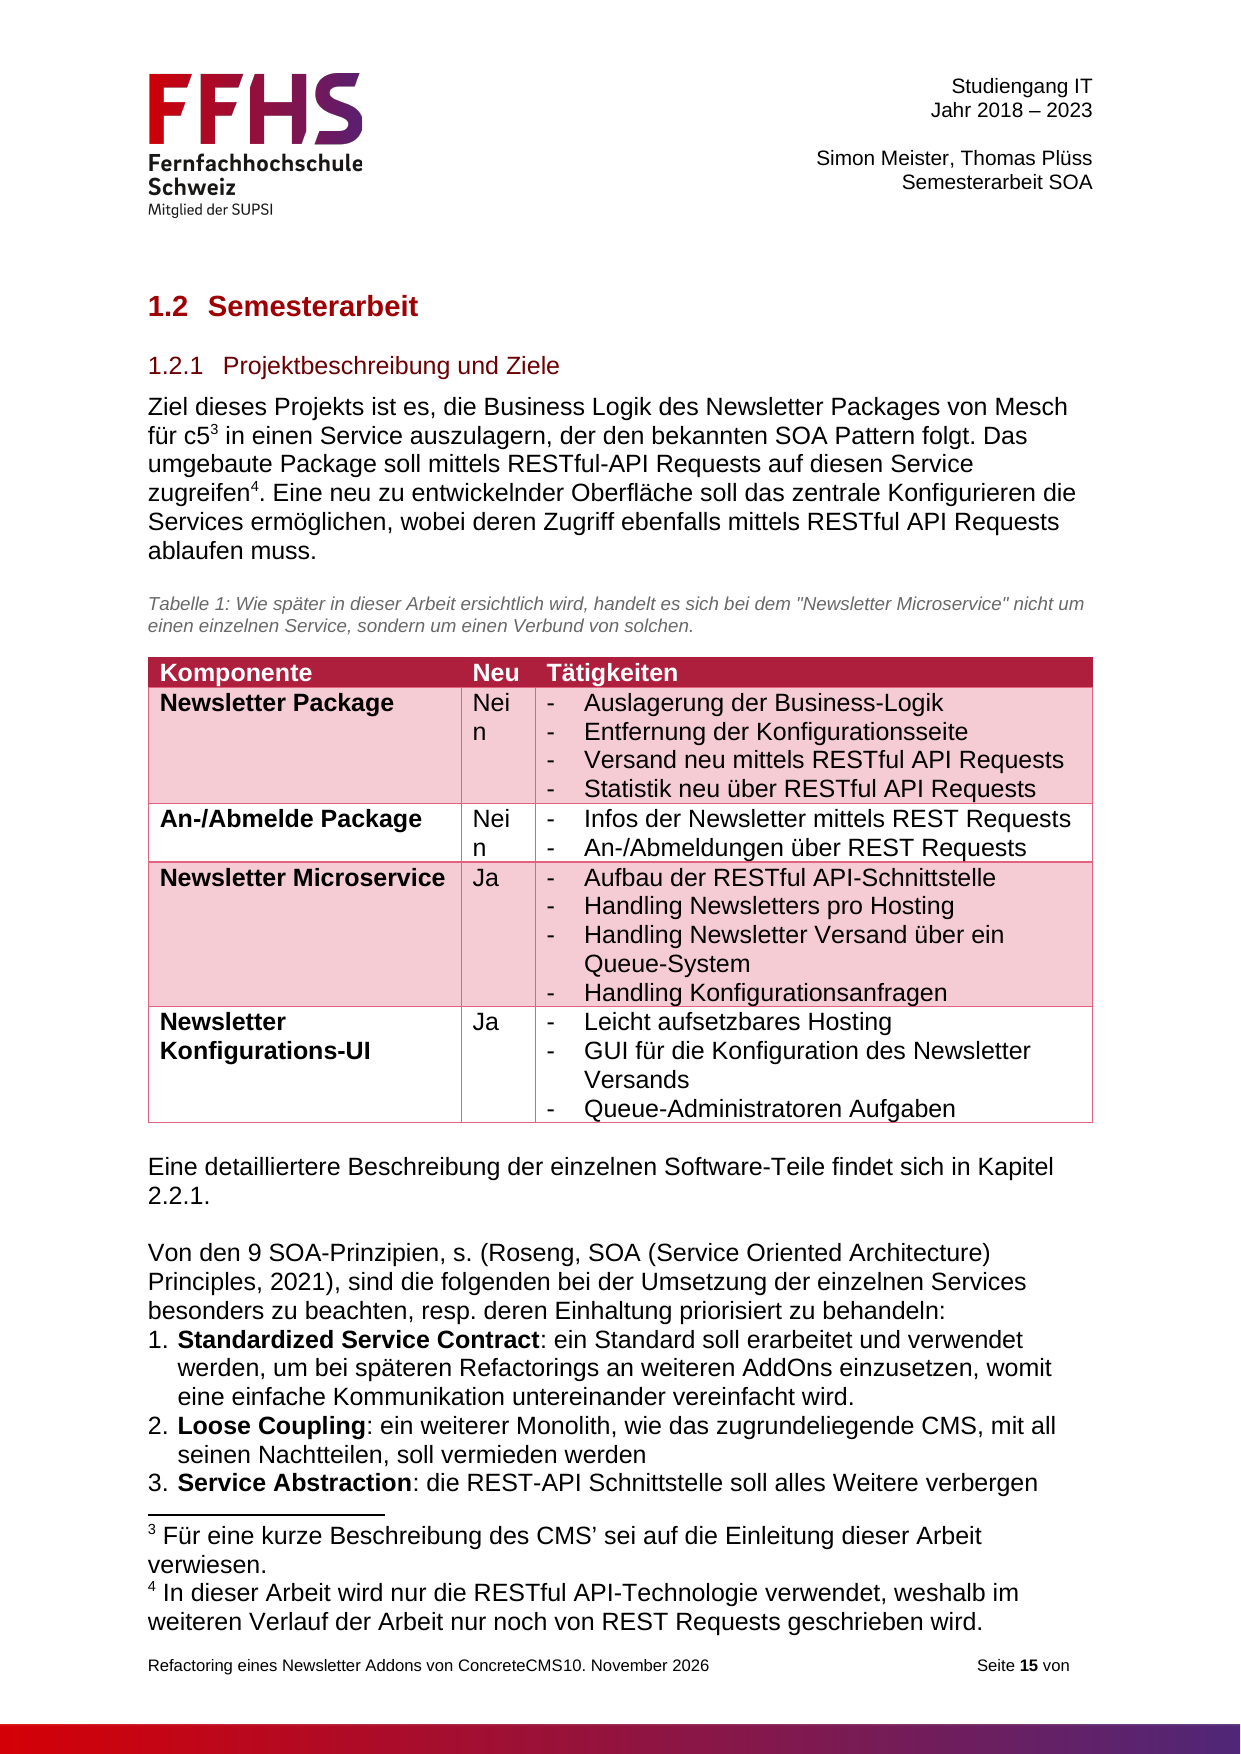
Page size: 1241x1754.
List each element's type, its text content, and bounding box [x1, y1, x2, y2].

text Ziel dieses Projekts ist es, die Business Logik des Newsletter Packages von Mesch für c5 in einen Service auszulagern, der den bekannten SOA Pattern folgt. Das umgebaute Package soll mittels RESTful-API Requests auf diesen Service zugreifen. Eine neu zu entwickelnder Oberfläche soll das zentrale Konfigurieren die Services ermöglichen, wobei deren Zugriff ebenfalls mittels RESTful API Requests ablaufen muss. [148, 392, 1092, 564]
list Loose Coupling: ein weiterer Monolith, wie das zugrundeliegende CMS, mit all seinen Nachtteilen, soll vermieden werden [148, 1411, 1092, 1468]
text Von den 9 SOA-Prinzipien, s. , sind die folgenden bei der Umsetzung der einzelnen Services besonders zu beachten, resp. deren Einhaltung priorisiert zu behandeln: [148, 1238, 1092, 1324]
picture [148, 73, 363, 218]
table_cell Nein [462, 688, 535, 803]
table_cell An-/Abmelde Package [149, 804, 461, 861]
table_cell Nein [462, 804, 535, 861]
table_cell Infos der Newsletter mittels REST Requests An-/Abmeldungen über REST Requests [536, 804, 1092, 861]
table_cell Newsletter Microservice [149, 863, 461, 1006]
list Service Abstraction: die REST-API Schnittstelle soll alles Weitere verbergen [148, 1468, 1092, 1497]
text Eine detailliertere Beschreibung der einzelnen Software-Teile findet sich in Kapitel 2.2.1. [148, 1152, 1092, 1209]
table_cell Leicht aufsetzbares Hosting GUI für die Konfiguration des Newsletter Versands Queue-Administratoren Aufgaben [536, 1007, 1092, 1122]
table_header Tätigkeiten [536, 658, 1092, 687]
table_cell Ja [462, 863, 535, 1006]
table_cell Newsletter Package [149, 688, 461, 803]
table_cell Newsletter Konfigurations-UI [149, 1007, 461, 1122]
table_header Neu [462, 658, 535, 687]
table_cell Ja [462, 1007, 535, 1122]
text Tabelle 1: Wie später in dieser Arbeit ersichtlich wird, handelt es sich bei dem "Newsletter Microservice" nicht um einen einzelnen Service, sondern um einen Verbund von solchen. [148, 593, 1092, 636]
picture [0, 1724, 1241, 1754]
table_cell Auslagerung der Business-Logik Entfernung der Konfigurationsseite Versand neu mittels RESTful API Requests Statistik neu über RESTful API Requests [536, 688, 1092, 803]
table_cell Aufbau der RESTful API-Schnittstelle Handling Newsletters pro Hosting Handling Newsletter Versand über ein Queue-System Handling Konfigurationsanfragen [536, 863, 1092, 1006]
subtitle Projektbeschreibung und Ziele [148, 351, 1092, 379]
table_header Komponente [149, 658, 461, 687]
subtitle Semesterarbeit [148, 289, 1092, 323]
list Standardized Service Contract: ein Standard soll erarbeitet und verwendet werden, um bei späteren Refactorings an weiteren AddOns einzusetzen, womit eine einfache Kommunikation untereinander vereinfacht wird. [148, 1324, 1092, 1411]
